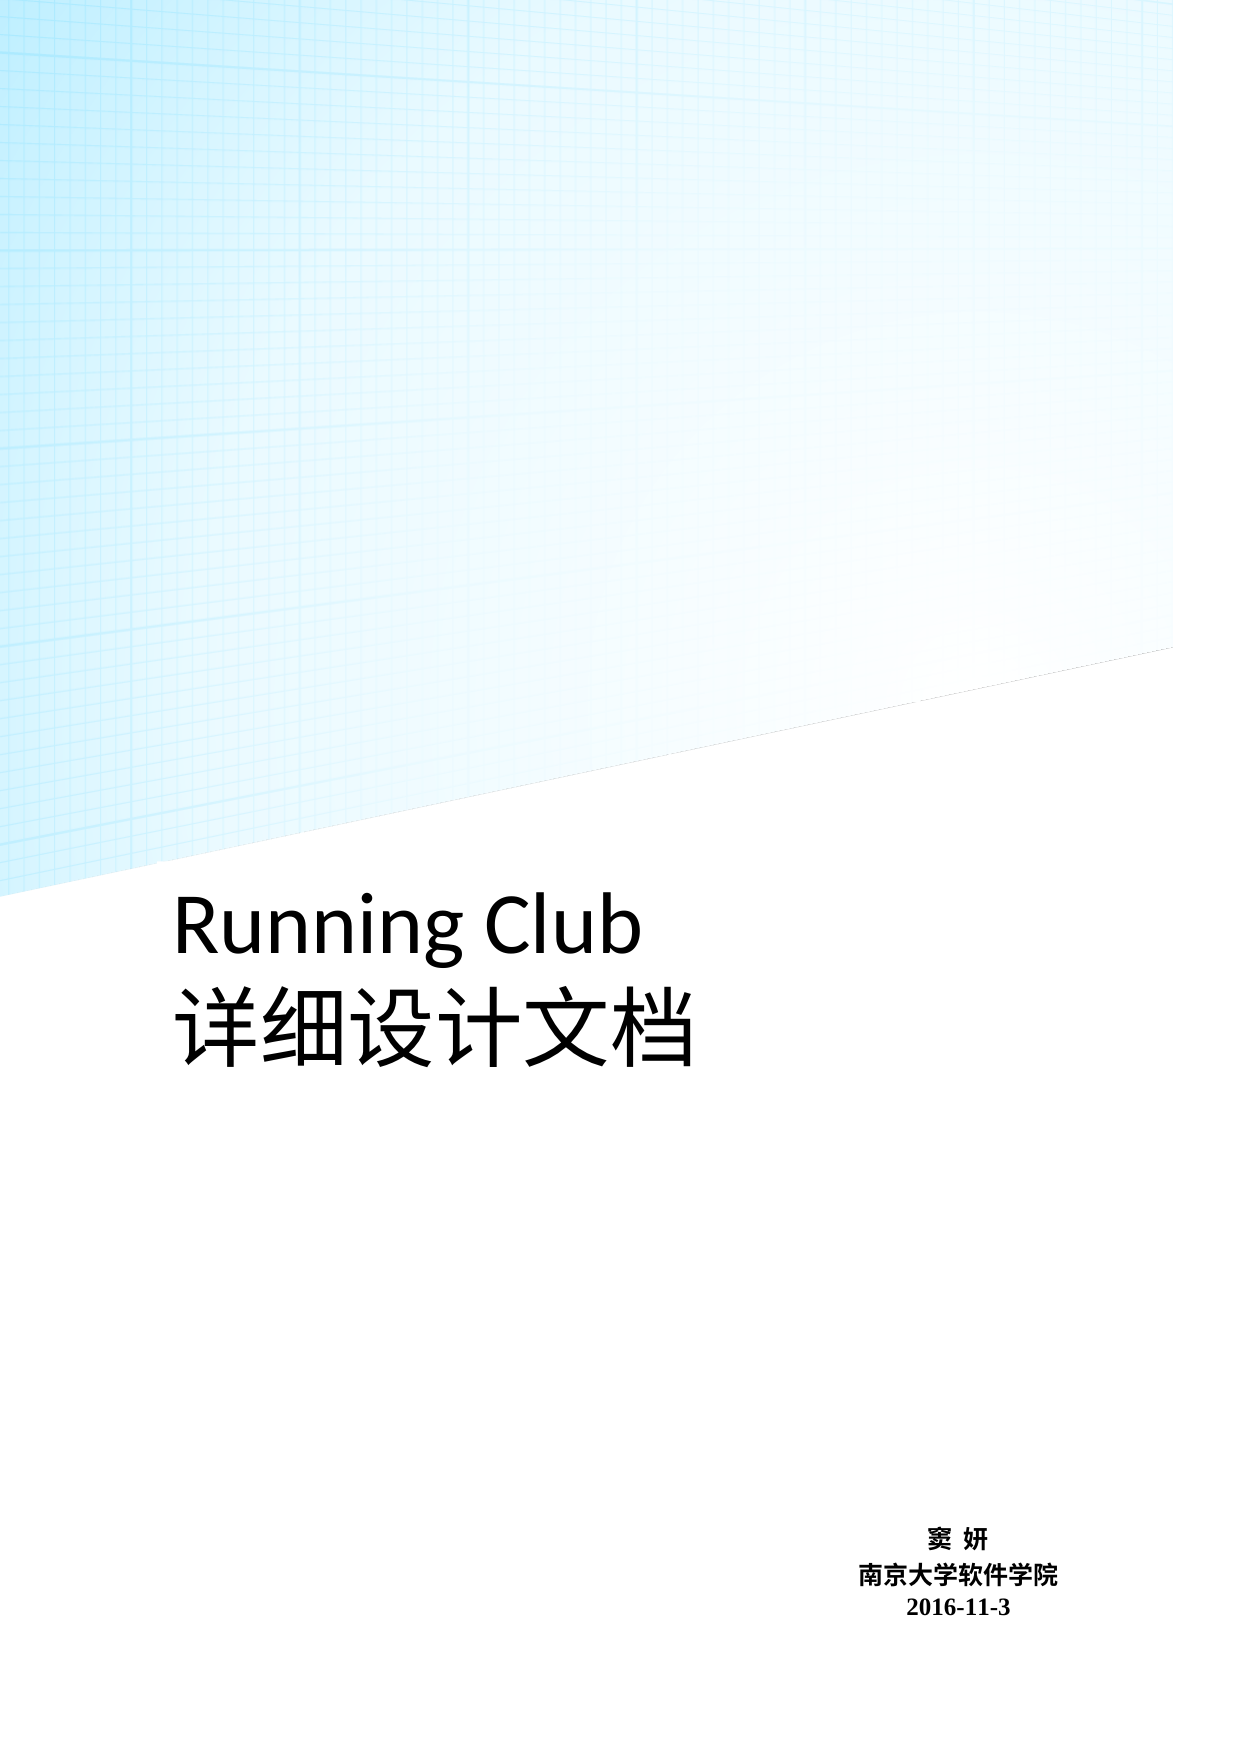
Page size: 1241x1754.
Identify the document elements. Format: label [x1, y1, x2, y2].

picture [0, 0, 1173, 911]
